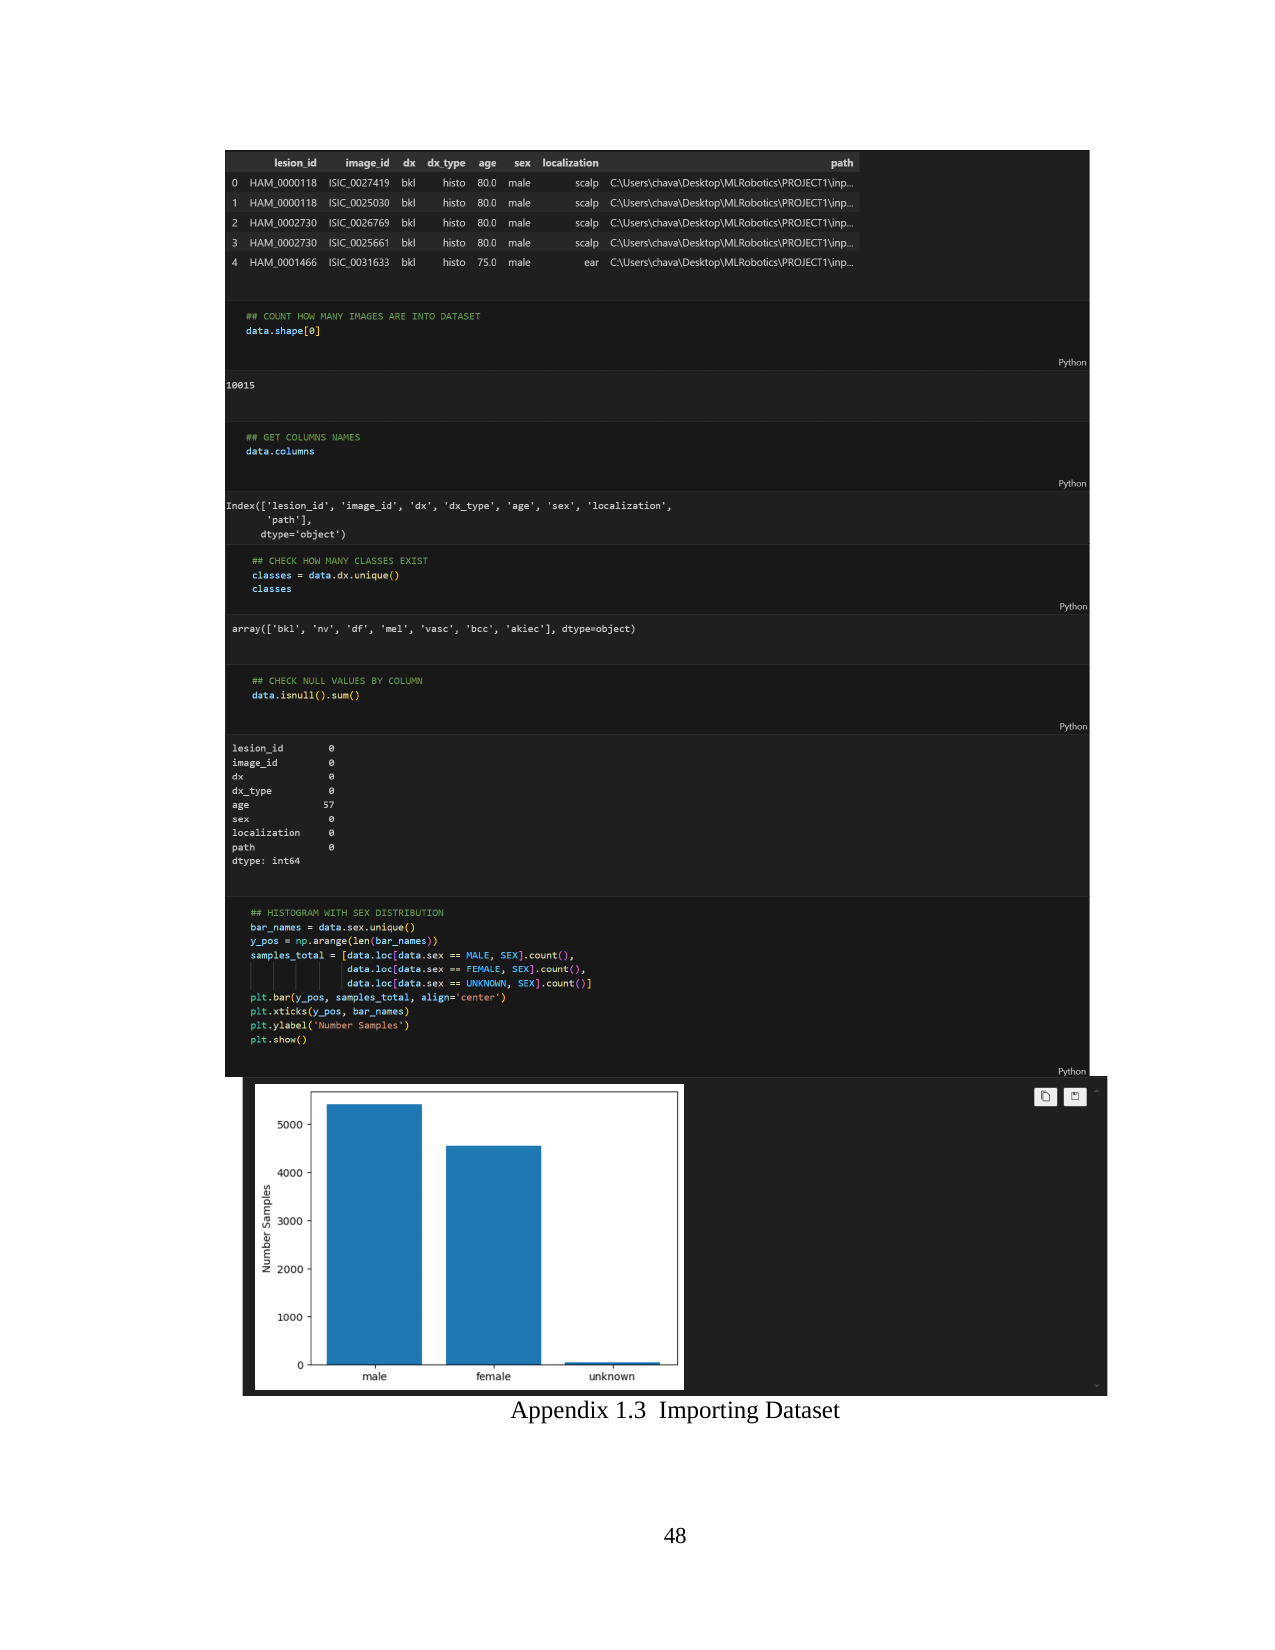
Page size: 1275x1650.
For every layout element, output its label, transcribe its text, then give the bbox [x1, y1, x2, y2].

picture [225, 150, 1108, 1396]
text Appendix 1.3 Importing Dataset [225, 1396, 1125, 1424]
